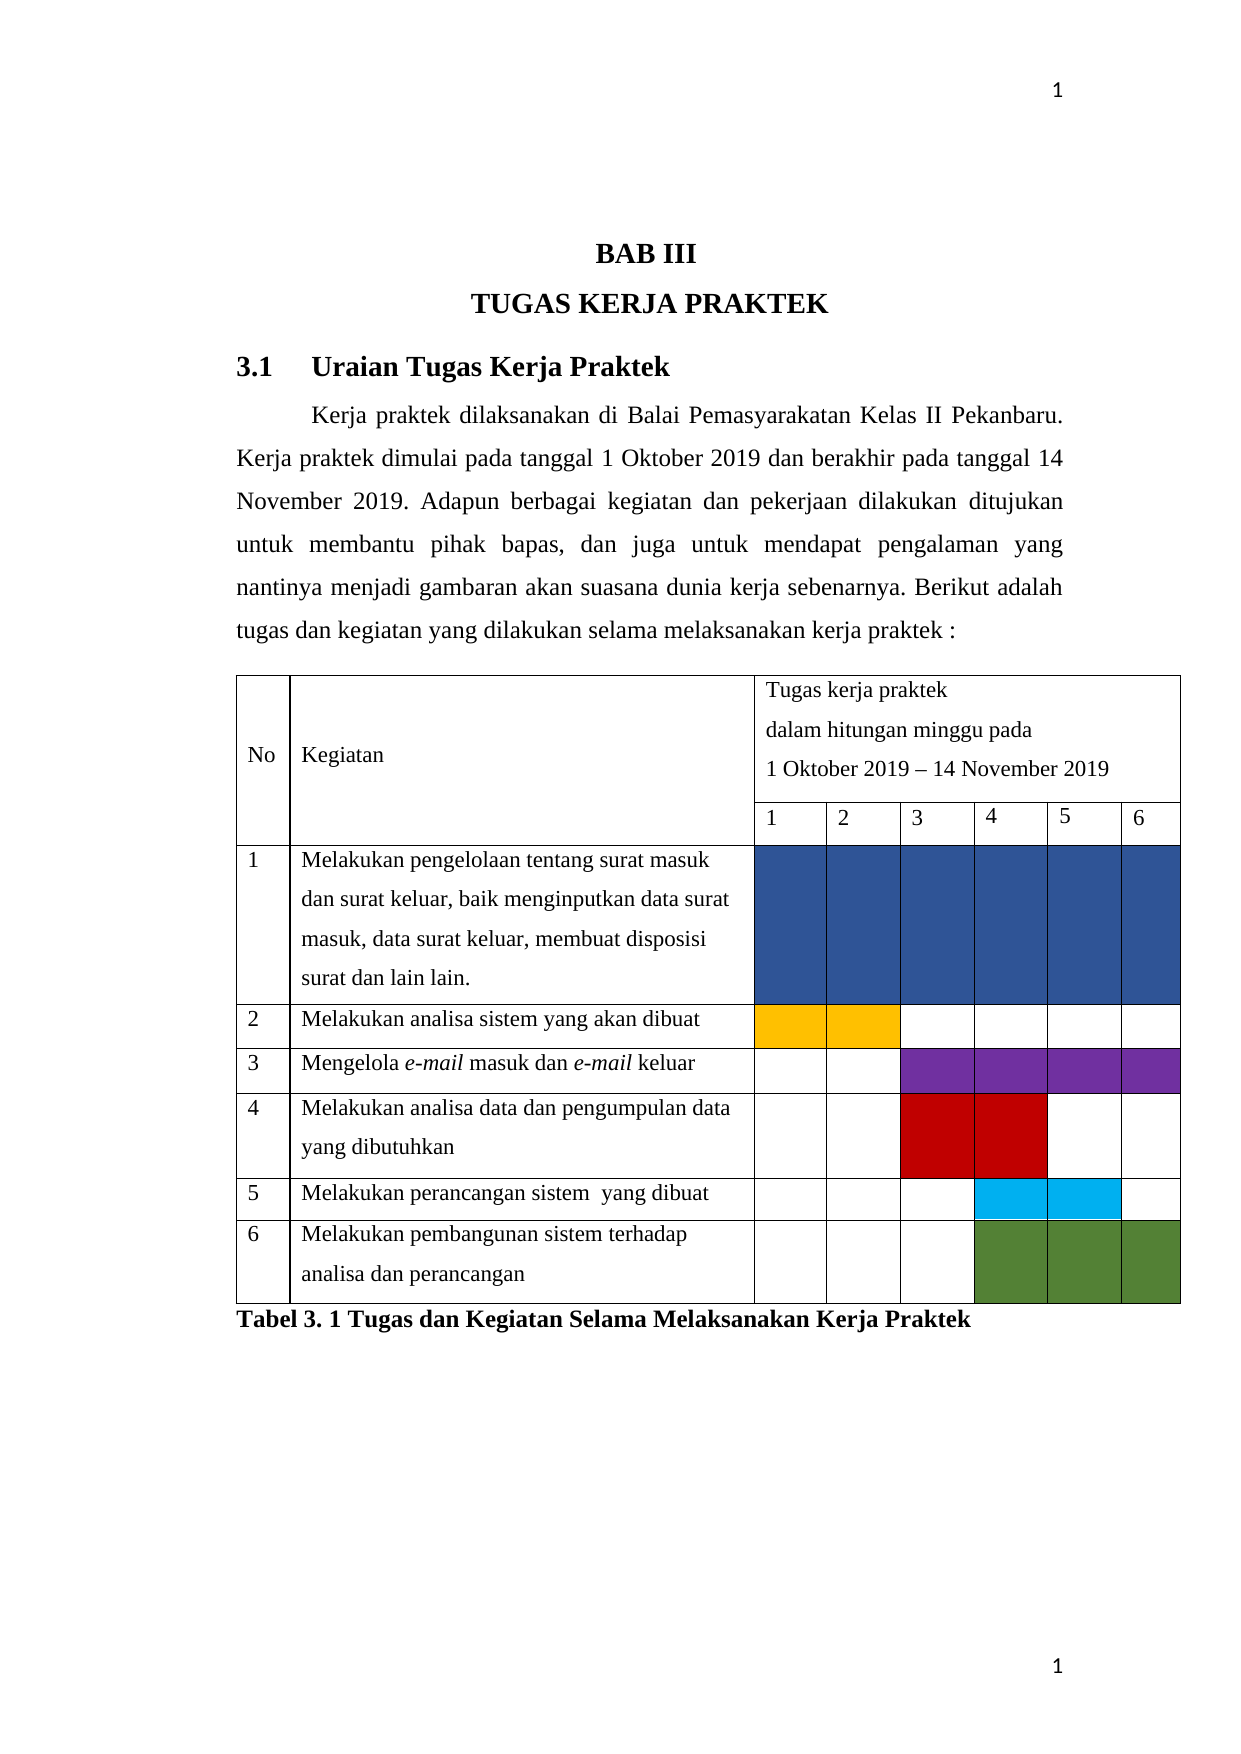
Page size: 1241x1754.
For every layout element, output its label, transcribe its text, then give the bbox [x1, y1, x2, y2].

table_cell 4 [975, 803, 1047, 845]
table_cell 3 [237, 1049, 289, 1093]
table_cell 4 [237, 1094, 289, 1178]
table_cell [975, 1049, 1047, 1093]
table_cell [1048, 1179, 1121, 1219]
table_cell [975, 1005, 1047, 1048]
table_cell [755, 1005, 826, 1048]
table_cell [1122, 846, 1180, 1004]
table_cell [901, 846, 974, 1004]
table_cell Melakukan pengelolaan tentang surat masuk dan surat keluar, baik menginputkan data surat masuk, data surat keluar, membuat disposisi surat dan lain lain. [291, 846, 754, 1004]
table_cell [827, 1094, 900, 1178]
table_header Tugas kerja praktek dalam hitungan minggu pada 1 Oktober 2019 – 14 November 2019 [755, 676, 1180, 802]
table_cell Melakukan pembangunan sistem terhadap analisa dan perancangan [291, 1221, 754, 1303]
table_cell [755, 1179, 826, 1219]
table_cell 5 [237, 1179, 289, 1219]
table_cell [755, 846, 826, 1004]
table_cell 6 [1122, 803, 1180, 845]
subtitle Uraian Tugas Kerja Praktek [236, 349, 1063, 383]
table_cell 2 [827, 803, 900, 845]
table_cell 6 [237, 1221, 289, 1303]
table_cell [1122, 1221, 1180, 1303]
table_cell [975, 1094, 1047, 1178]
table_header Kegiatan [291, 676, 754, 845]
table_cell [1048, 1094, 1121, 1178]
table_cell [827, 846, 900, 1004]
table_cell [901, 1094, 974, 1178]
table_cell [827, 1049, 900, 1093]
table_cell [975, 1179, 1047, 1219]
table_cell [1122, 1094, 1180, 1178]
table_cell Melakukan perancangan sistem yang dibuat [291, 1179, 754, 1219]
table_cell 2 [237, 1005, 289, 1048]
table_cell [827, 1179, 900, 1219]
table_cell [755, 1049, 826, 1093]
subtitle TUGAS KERJA PRAKTEK [236, 236, 1063, 320]
table_cell [901, 1049, 974, 1093]
table_cell [901, 1179, 974, 1219]
table_cell [1122, 1049, 1180, 1093]
table_cell [901, 1221, 974, 1303]
table_cell 1 [237, 846, 289, 1004]
text Tabel 3. 1 Tugas dan Kegiatan Selama Melaksanakan Kerja Praktek [236, 1304, 1063, 1333]
table_header No [237, 676, 289, 845]
table_cell [1048, 1005, 1121, 1048]
table_cell 1 [755, 803, 826, 845]
table_cell Melakukan analisa data dan pengumpulan data yang dibutuhkan [291, 1094, 754, 1178]
table_cell [975, 1221, 1047, 1303]
table_cell [755, 1221, 826, 1303]
table_cell [1048, 846, 1121, 1004]
table_cell [827, 1221, 900, 1303]
table_cell [1122, 1005, 1180, 1048]
table_cell [1048, 1049, 1121, 1093]
table_cell Melakukan analisa sistem yang akan dibuat [291, 1005, 754, 1048]
text Kerja praktek dilaksanakan di Balai Pemasyarakatan Kelas II Pekanbaru. Kerja praktek dimulai pada tanggal 1 Oktober 2019 dan berakhir pada tanggal 14 November 2019. Adapun berbagai kegiatan dan pekerjaan dilakukan ditujukan untuk membantu pihak bapas, dan juga untuk mendapat pengalaman yang nantinya menjadi gambaran akan suasana dunia kerja sebenarnya. Berikut adalah tugas dan kegiatan yang dilakukan selama melaksanakan kerja praktek : [236, 400, 1063, 644]
table_cell [755, 1094, 826, 1178]
table_cell 5 [1048, 803, 1121, 845]
table_cell [1122, 1179, 1180, 1219]
table_cell Mengelola e-mail masuk dan e-mail keluar [291, 1049, 754, 1093]
table_cell [901, 1005, 974, 1048]
table_cell [1048, 1221, 1121, 1303]
table_cell [975, 846, 1047, 1004]
table_cell [827, 1005, 900, 1048]
table_cell 3 [901, 803, 974, 845]
